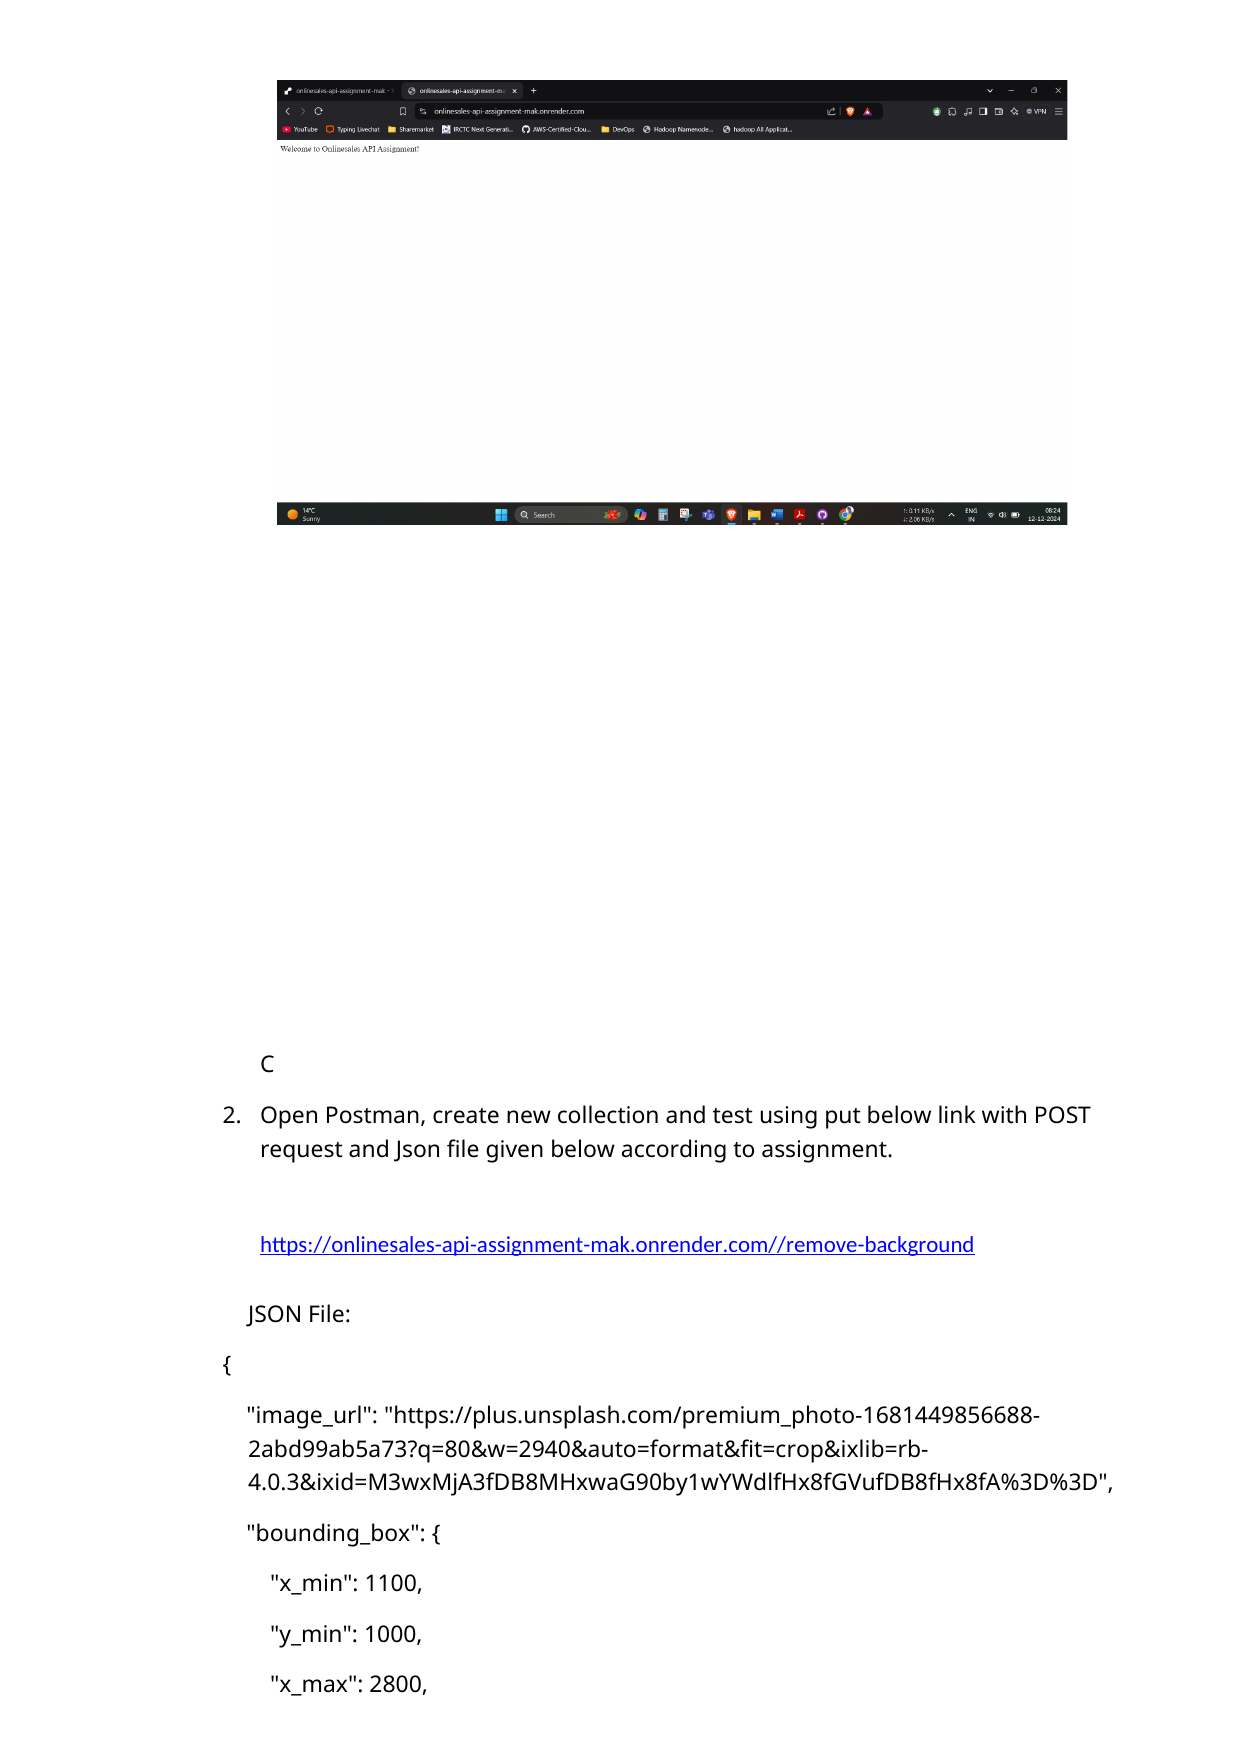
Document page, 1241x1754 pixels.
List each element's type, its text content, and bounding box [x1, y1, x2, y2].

list "x_max": 2800, [222, 1668, 1180, 1699]
list JSON File: [248, 1298, 1180, 1329]
list Open Postman, create new collection and test using put below link with POST request and Json file given below according to assignment. [222, 1099, 1180, 1164]
list https://onlinesales-api-assignment-mak.onrender.com//remove-background [248, 1230, 1180, 1258]
list "image_url": "https://plus.unsplash.com/premium_photo-1681449856688-2abd99ab5a73?q=80&w=2940&auto=format&fit=crop&ixlib=rb-4.0.3&ixid=M3wxMjA3fDB8MHxwaG90by1wYWdlfHx8fGVufDB8fHx8fA%3D%3D", [222, 1399, 1180, 1497]
picture [276, 80, 1067, 524]
list "bounding_box": { [222, 1517, 1180, 1548]
list C [260, 1048, 1180, 1079]
list "x_min": 1100, [222, 1567, 1180, 1598]
list "y_min": 1000, [222, 1617, 1180, 1649]
list { [222, 1348, 1180, 1379]
